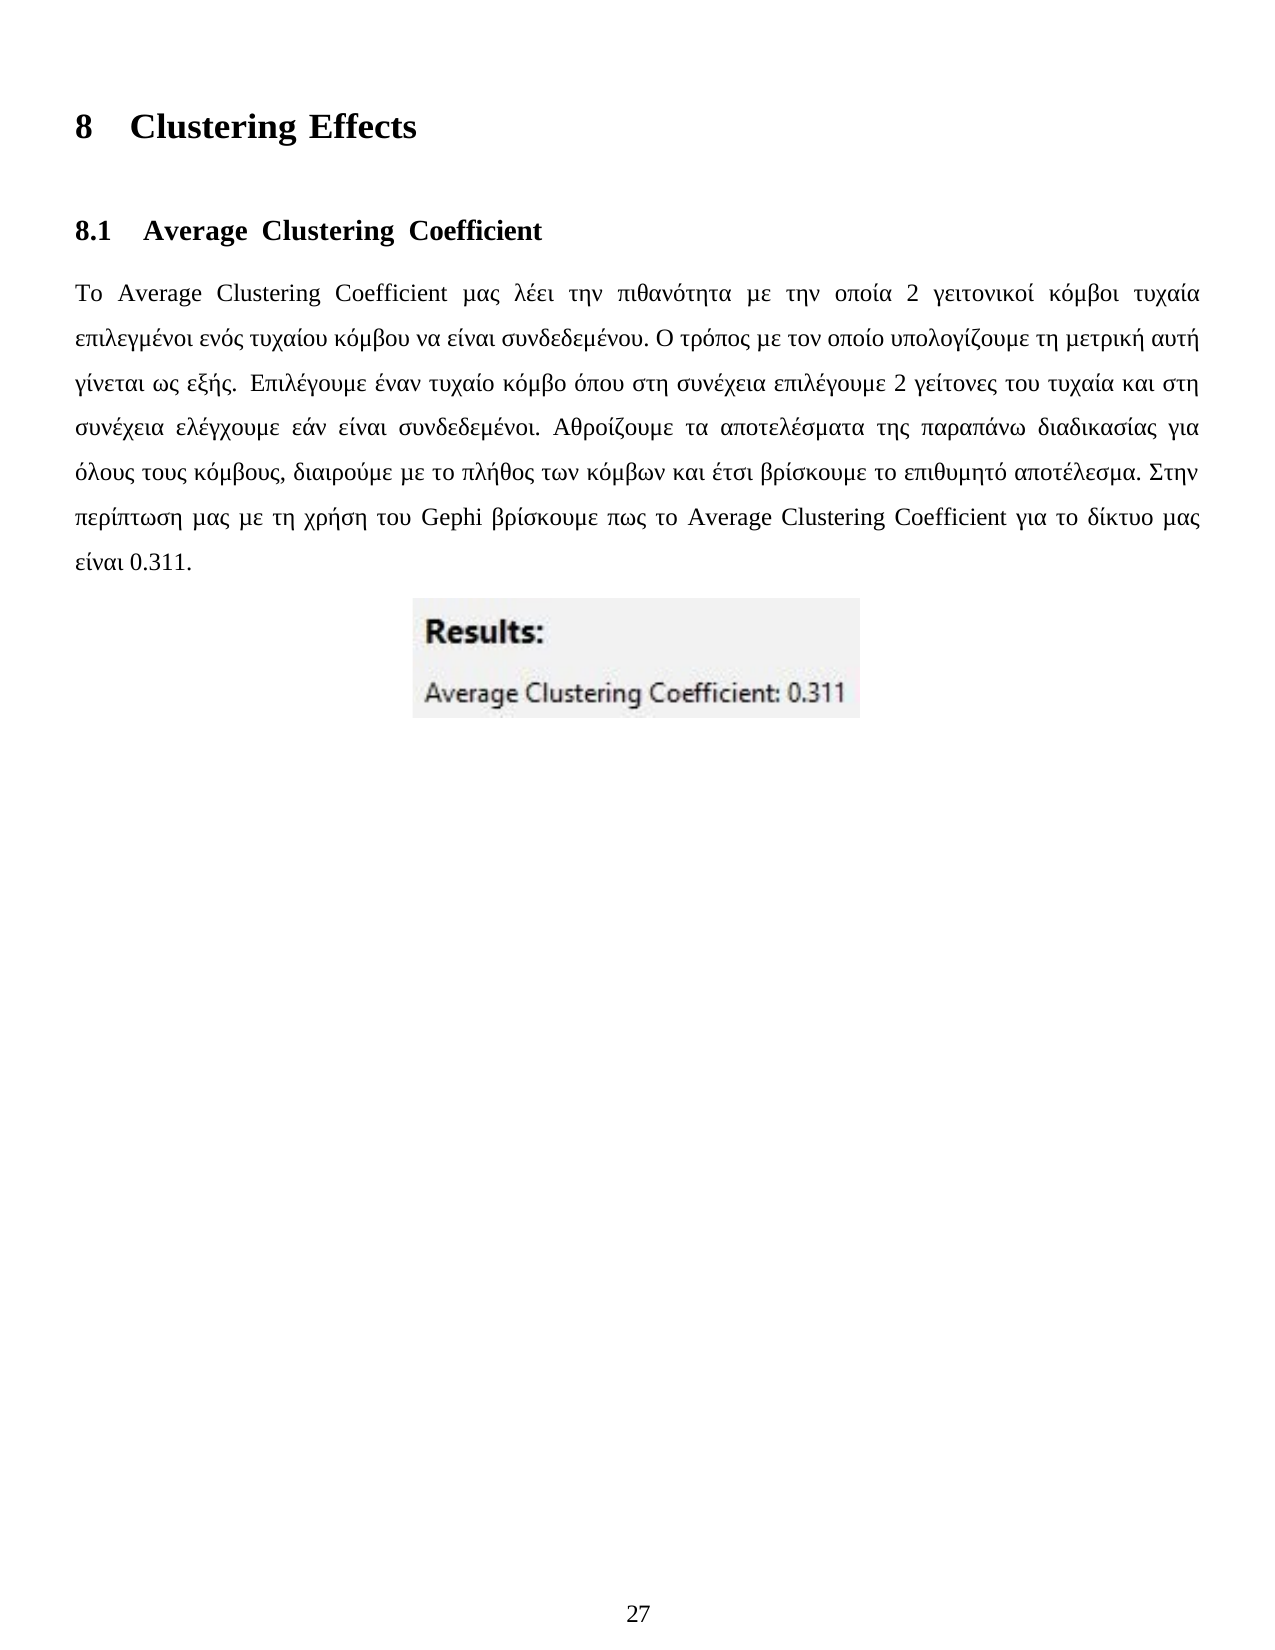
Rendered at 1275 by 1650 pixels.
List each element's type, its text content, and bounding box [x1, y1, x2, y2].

subtitle Clustering Effects [75, 105, 1271, 146]
text Το Average Clustering Coefficient µας λέει την πιθανότητα µε την οποία 2 γειτονικοί κόμβοι τυχαία επιλεγμένοι ενός τυχαίου κόμβου να είναι συνδεδεμένου. Ο τρόπος µε τον οποίο υπολογίζουμε τη µετρική αυτή γίνεται ως εξής. Επιλέγουμε έναν τυχαίο κόμβο όπου στη συνέχεια επιλέγουμε 2 γείτονες του τυχαία και στη συνέχεια ελέγχουμε εάν είναι συνδεδεμένοι. Αθροίζουμε τα αποτελέσματα της παραπάνω διαδικασίας για όλους τους κόμβους, διαιρούμε µε το πλήθος των κόμβων και έτσι βρίσκουμε το επιθυμητό αποτέλεσμα. Στην περίπτωση µας µε τη χρήση του Gephi βρίσκουμε πως το Average Clustering Coefficient για το δίκτυο µας είναι 0.311. [75, 278, 1200, 576]
picture [412, 598, 860, 718]
subtitle Average Clustering Coefficient [75, 213, 1271, 246]
